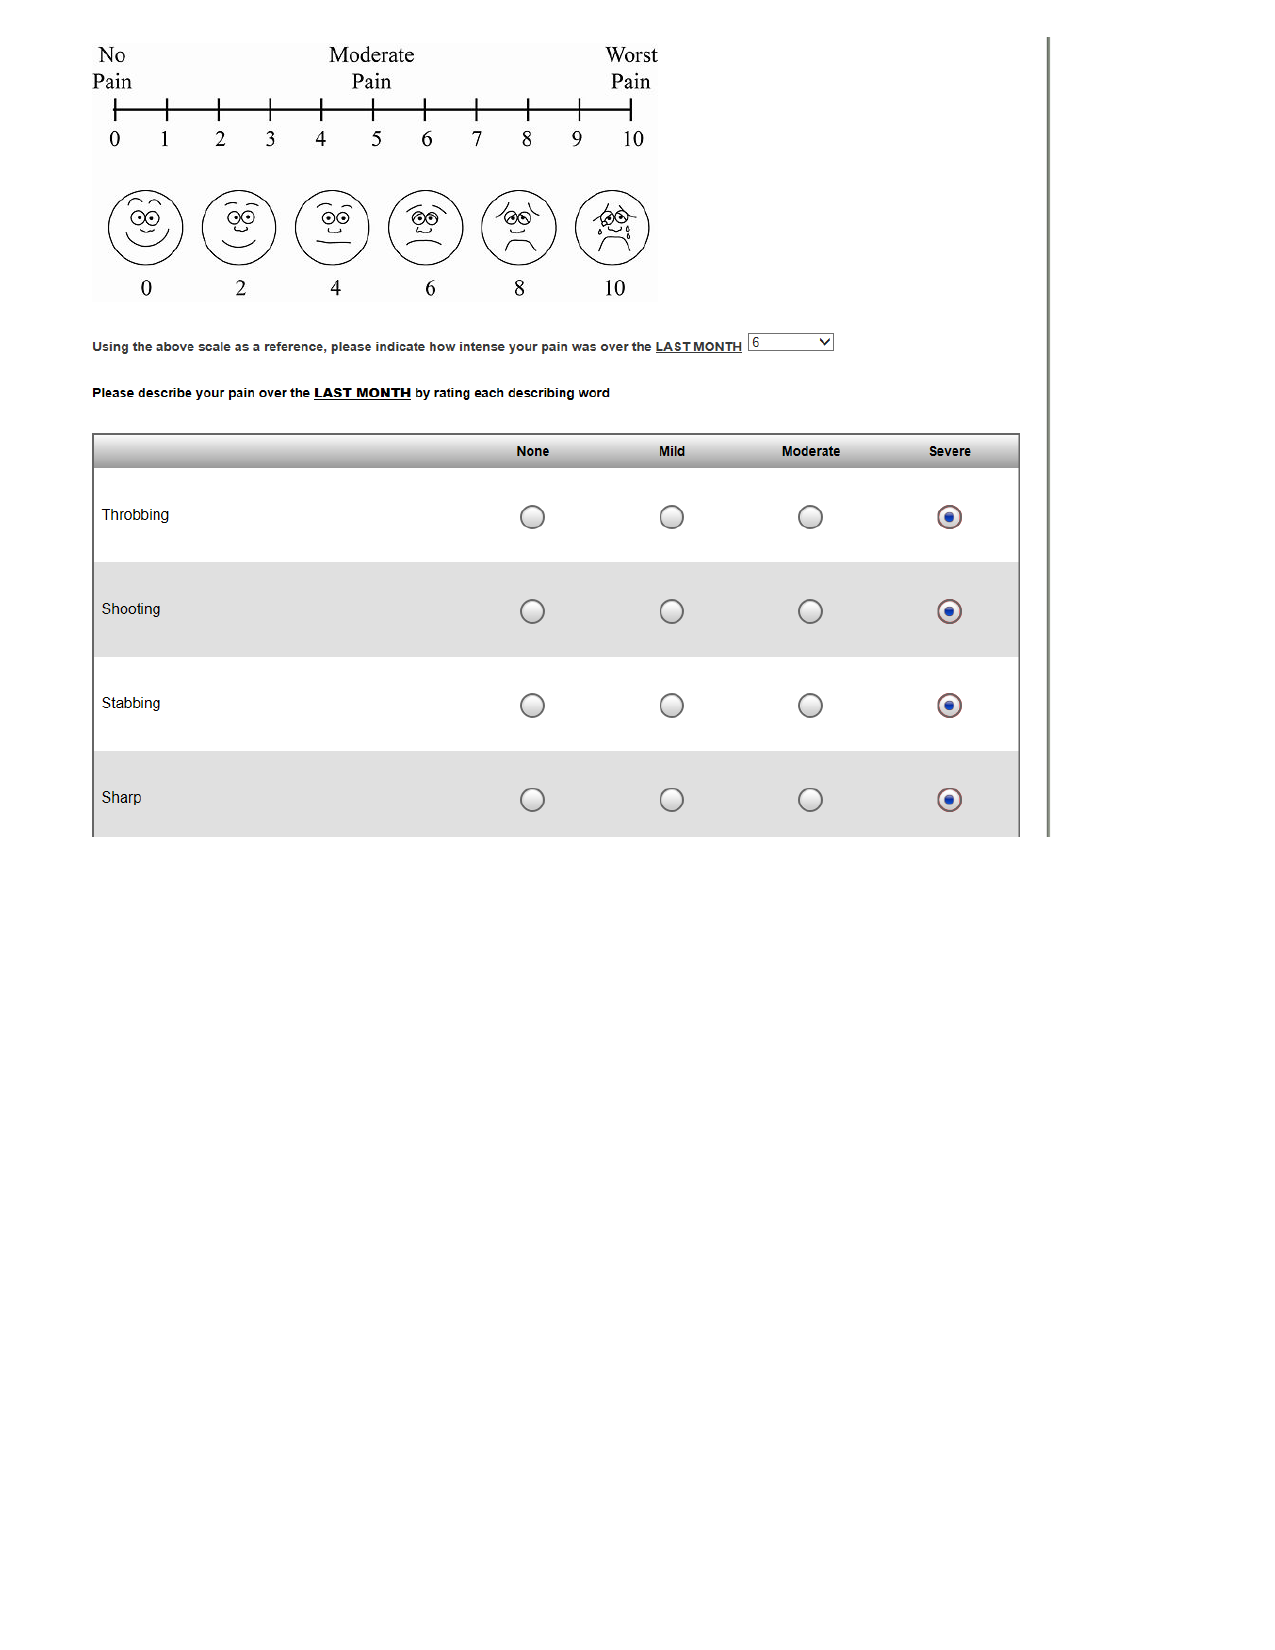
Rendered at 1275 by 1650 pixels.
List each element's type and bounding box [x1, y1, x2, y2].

text [75, 37, 1200, 842]
picture [75, 37, 1050, 837]
